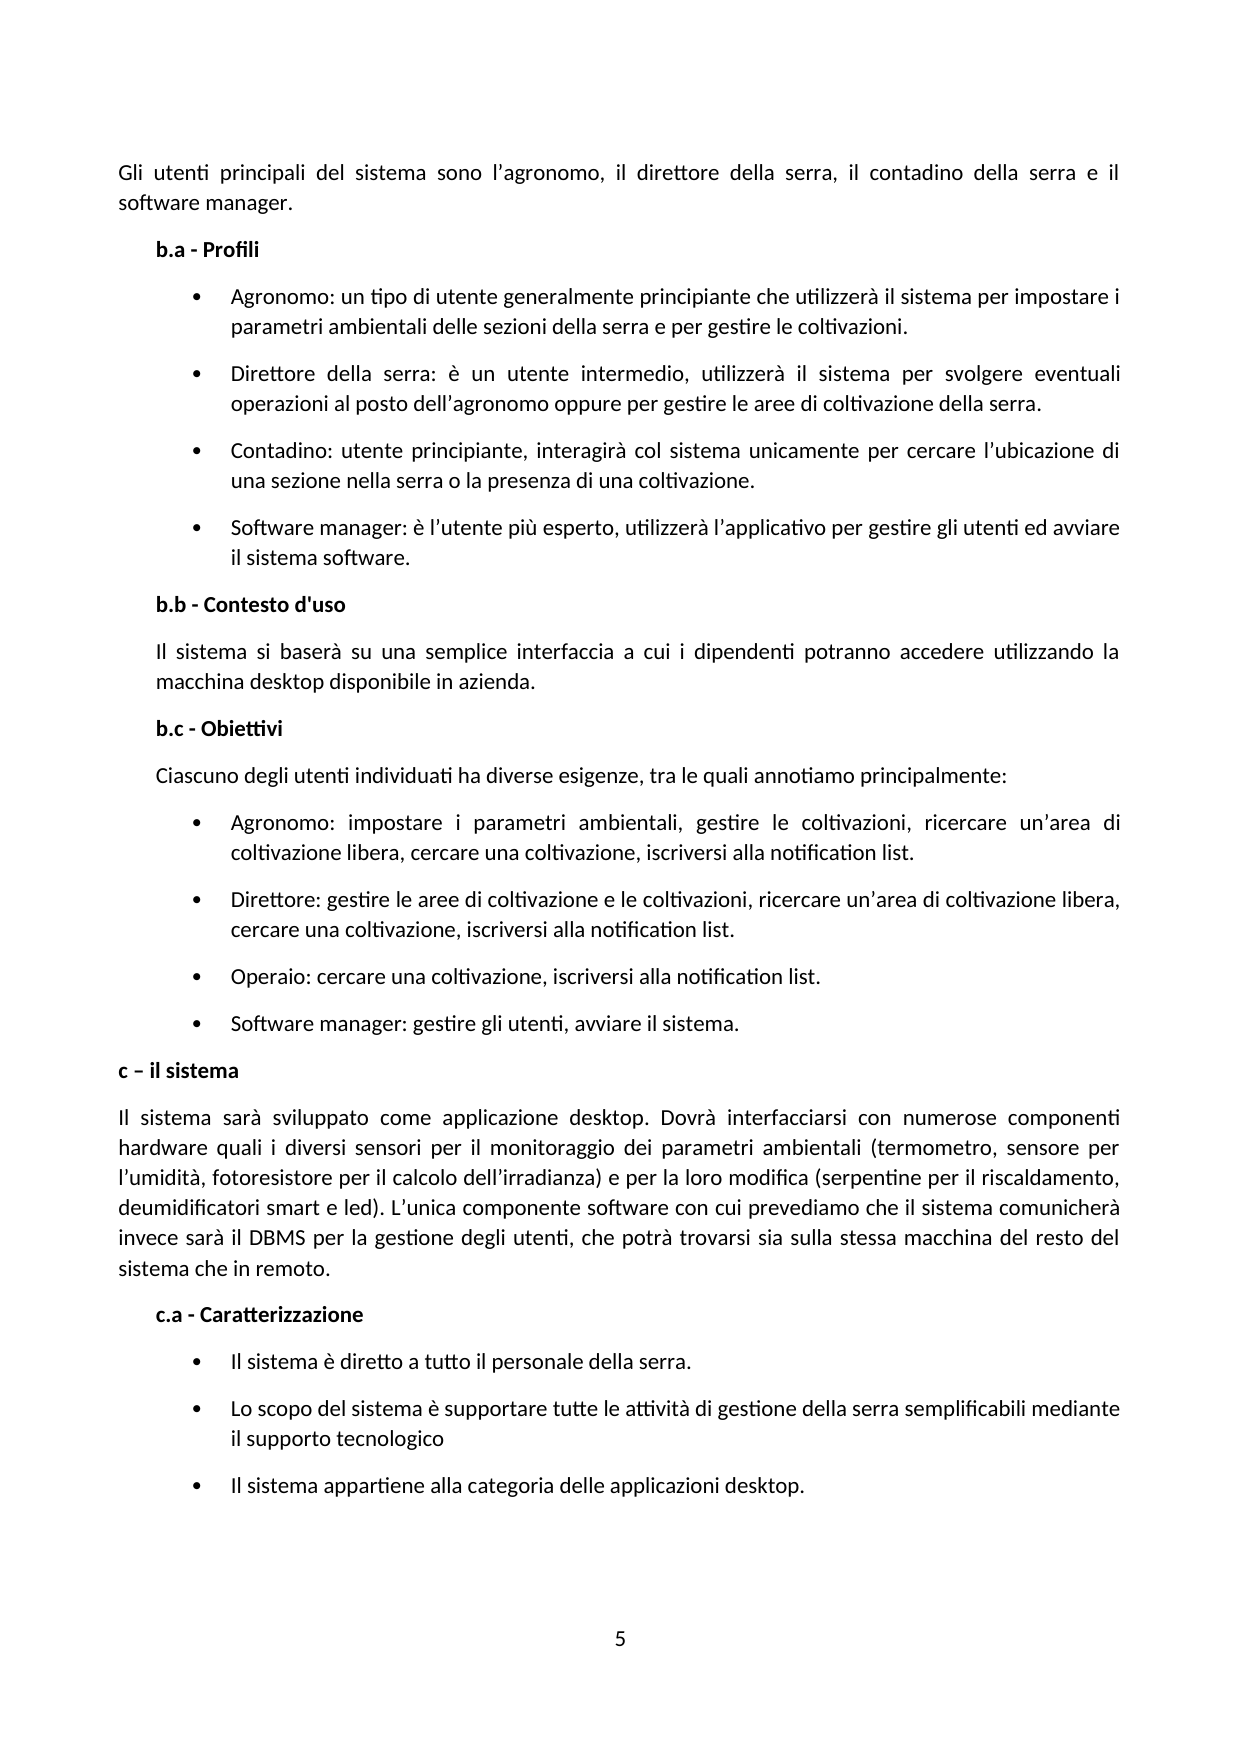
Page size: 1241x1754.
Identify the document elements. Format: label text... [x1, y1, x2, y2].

text Ciascuno degli utenti individuati ha diverse esigenze, tra le quali annotiamo principalmente: [156, 761, 1122, 789]
text Il sistema sarà sviluppato come applicazione desktop. Dovrà interfacciarsi con numerose componenti hardware quali i diversi sensori per il monitoraggio dei parametri ambientali (termometro, sensore per l’umidità, fotoresistore per il calcolo dell’irradianza) e per la loro modifica (serpentine per il riscaldamento, deumidificatori smart e led). L’unica componente software con cui prevediamo che il sistema comunicherà invece sarà il DBMS per la gestione degli utenti, che potrà trovarsi sia sulla stessa macchina del resto del sistema che in remoto. [118, 1103, 1122, 1282]
text c – il sistema [118, 1056, 1122, 1084]
list Contadino: utente principiante, interagirà col sistema unicamente per cercare l’ubicazione di una sezione nella serra o la presenza di una coltivazione. [193, 436, 1122, 494]
list Direttore della serra: è un utente intermedio, utilizzerà il sistema per svolgere eventuali operazioni al posto dell’agronomo oppure per gestire le aree di coltivazione della serra. [193, 359, 1122, 417]
list Agronomo: un tipo di utente generalmente principiante che utilizzerà il sistema per impostare i parametri ambientali delle sezioni della serra e per gestire le coltivazioni. [193, 282, 1122, 340]
list Agronomo: impostare i parametri ambientali, gestire le coltivazioni, ricercare un’area di coltivazione libera, cercare una coltivazione, iscriversi alla notification list. [193, 808, 1122, 866]
list Software manager: è l’utente più esperto, utilizzerà l’applicativo per gestire gli utenti ed avviare il sistema software. [193, 513, 1122, 571]
list Lo scopo del sistema è supportare tutte le attività di gestione della serra semplificabili mediante il supporto tecnologico [193, 1394, 1122, 1452]
list Direttore: gestire le aree di coltivazione e le coltivazioni, ricercare un’area di coltivazione libera, cercare una coltivazione, iscriversi alla notification list. [193, 885, 1122, 943]
list Software manager: gestire gli utenti, avviare il sistema. [193, 1009, 1122, 1037]
text c.a - Caratterizzazione [156, 1301, 1122, 1328]
list Il sistema appartiene alla categoria delle applicazioni desktop. [193, 1471, 1122, 1499]
list Il sistema è diretto a tutto il personale della serra. [193, 1347, 1122, 1375]
text Gli utenti principali del sistema sono l’agronomo, il direttore della serra, il contadino della serra e il software manager. [118, 158, 1122, 216]
text b.b - Contesto d'uso [156, 590, 1122, 618]
list Operaio: cercare una coltivazione, iscriversi alla notification list. [193, 962, 1122, 990]
text b.c - Obiettivi [156, 714, 1122, 742]
text Il sistema si baserà su una semplice interfaccia a cui i dipendenti potranno accedere utilizzando la macchina desktop disponibile in azienda. [156, 637, 1122, 695]
text b.a - Profili [156, 235, 1122, 263]
